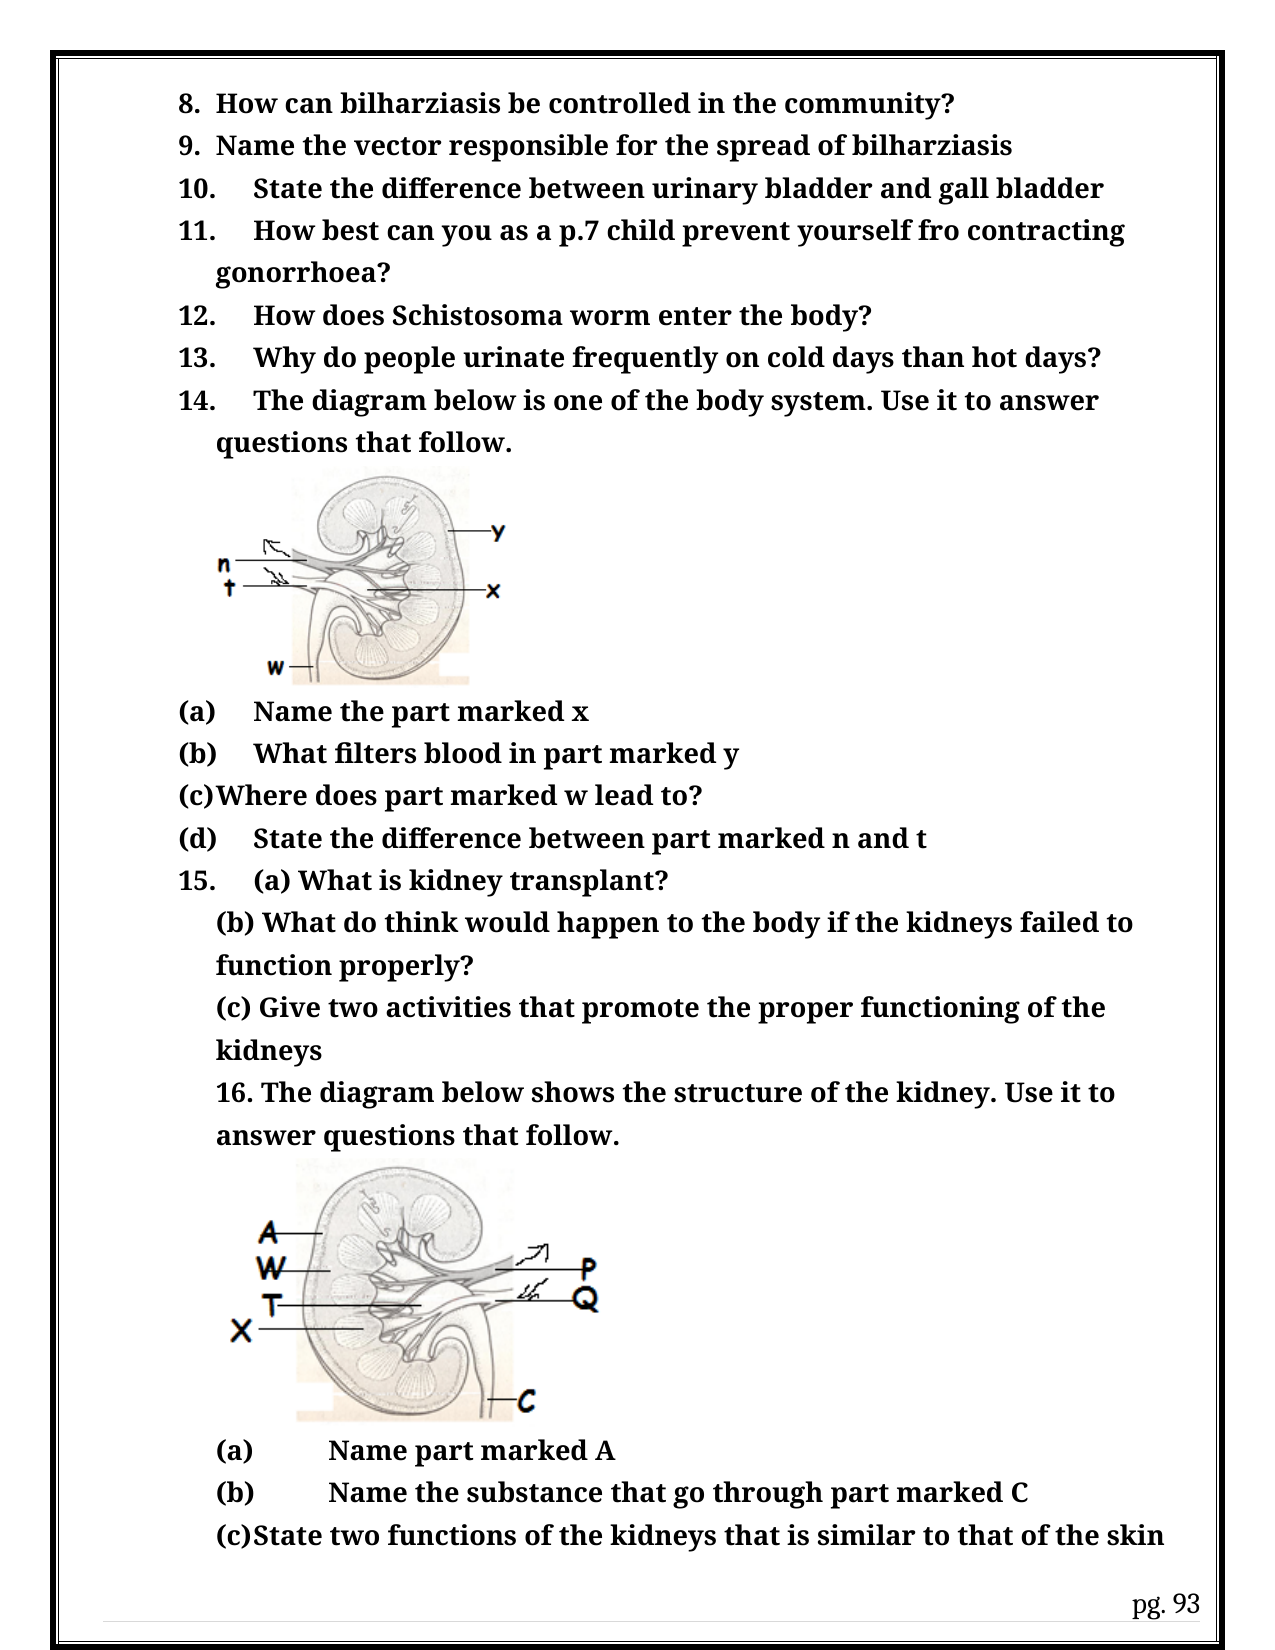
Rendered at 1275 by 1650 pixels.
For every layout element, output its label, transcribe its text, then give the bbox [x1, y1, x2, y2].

list Name the part marked x [178, 692, 1200, 729]
list (c) Give two activities that promote the proper functioning of the kidneys [216, 989, 1200, 1068]
list Name part marked A [216, 1431, 1200, 1468]
list State two functions of the kidneys that is similar to that of the skin [216, 1516, 1200, 1553]
picture [215, 1158, 605, 1427]
list Where does part marked w lead to? [178, 777, 1200, 814]
picture [215, 466, 508, 688]
list (b) What do think would happen to the body if the kidneys failed to function properly? [216, 904, 1200, 983]
list How does Schistosoma worm enter the body? [178, 296, 1200, 333]
list 16. The diagram below shows the structure of the kidney. Use it to answer questions that follow. [216, 1073, 1200, 1153]
list State the difference between part marked n and t [178, 819, 1200, 856]
list How best can you as a p.7 child prevent yourself fro contracting gonorrhoea? [178, 212, 1200, 291]
list What filters blood in part marked y [178, 734, 1200, 771]
list Name the substance that go through part marked C [216, 1474, 1200, 1511]
list State the difference between urinary bladder and gall bladder [178, 169, 1200, 206]
list Why do people urinate frequently on cold days than hot days? [178, 339, 1200, 376]
list The diagram below is one of the body system. Use it to answer questions that follow. [178, 381, 1200, 460]
list (a) What is kidney transplant? [178, 862, 1200, 898]
list Name the vector responsible for the spread of bilharziasis [178, 127, 1200, 164]
list How can bilharziasis be controlled in the community? [178, 84, 1200, 121]
